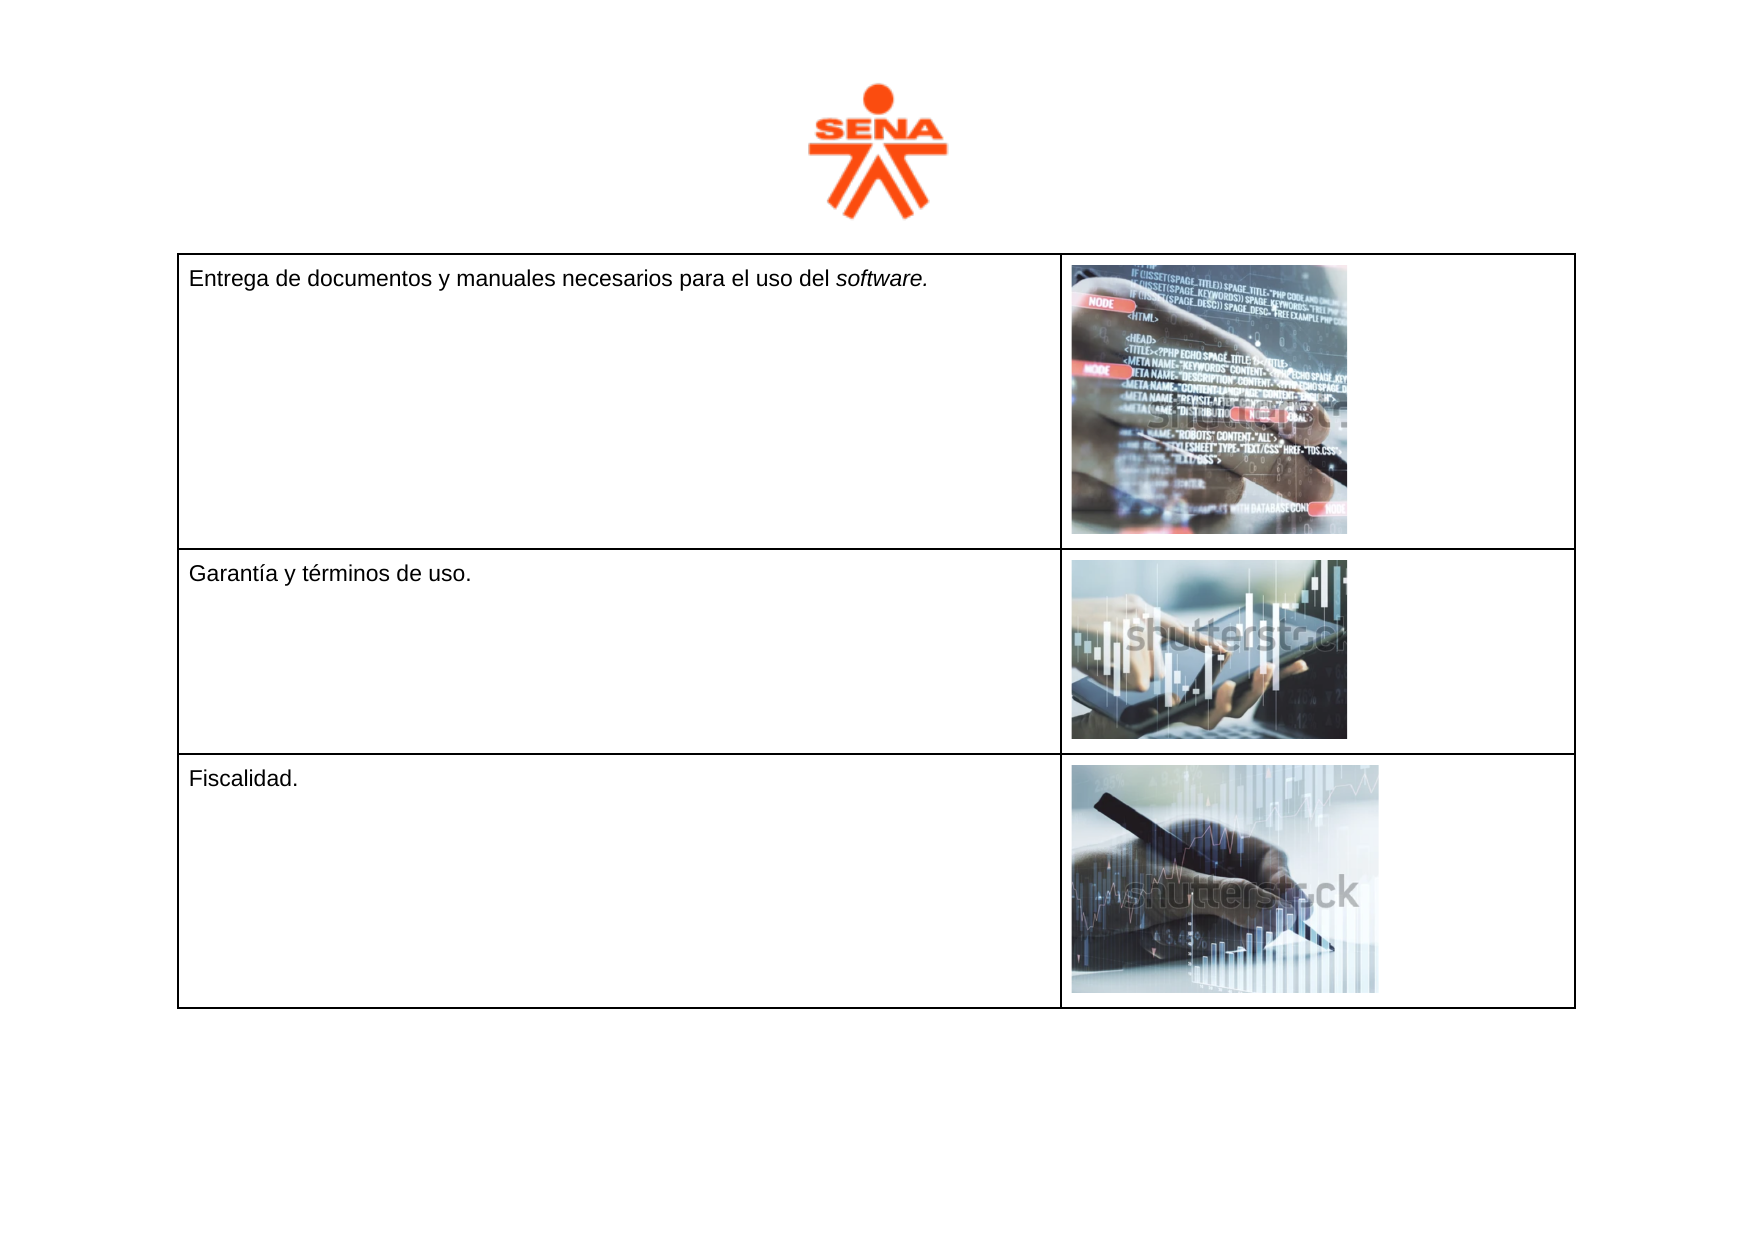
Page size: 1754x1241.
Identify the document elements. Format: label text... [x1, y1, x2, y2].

picture [796, 75, 958, 227]
picture [1071, 265, 1348, 534]
table_cell [1062, 255, 1574, 548]
picture [1071, 560, 1348, 739]
table_cell Fiscalidad. [179, 755, 1060, 1007]
table_cell [1062, 755, 1574, 1007]
table_cell Garantía y términos de uso. [179, 550, 1060, 753]
picture [1071, 765, 1379, 993]
table_cell Entrega de documentos y manuales necesarios para el uso del software. [179, 255, 1060, 548]
table_cell [1062, 550, 1574, 753]
